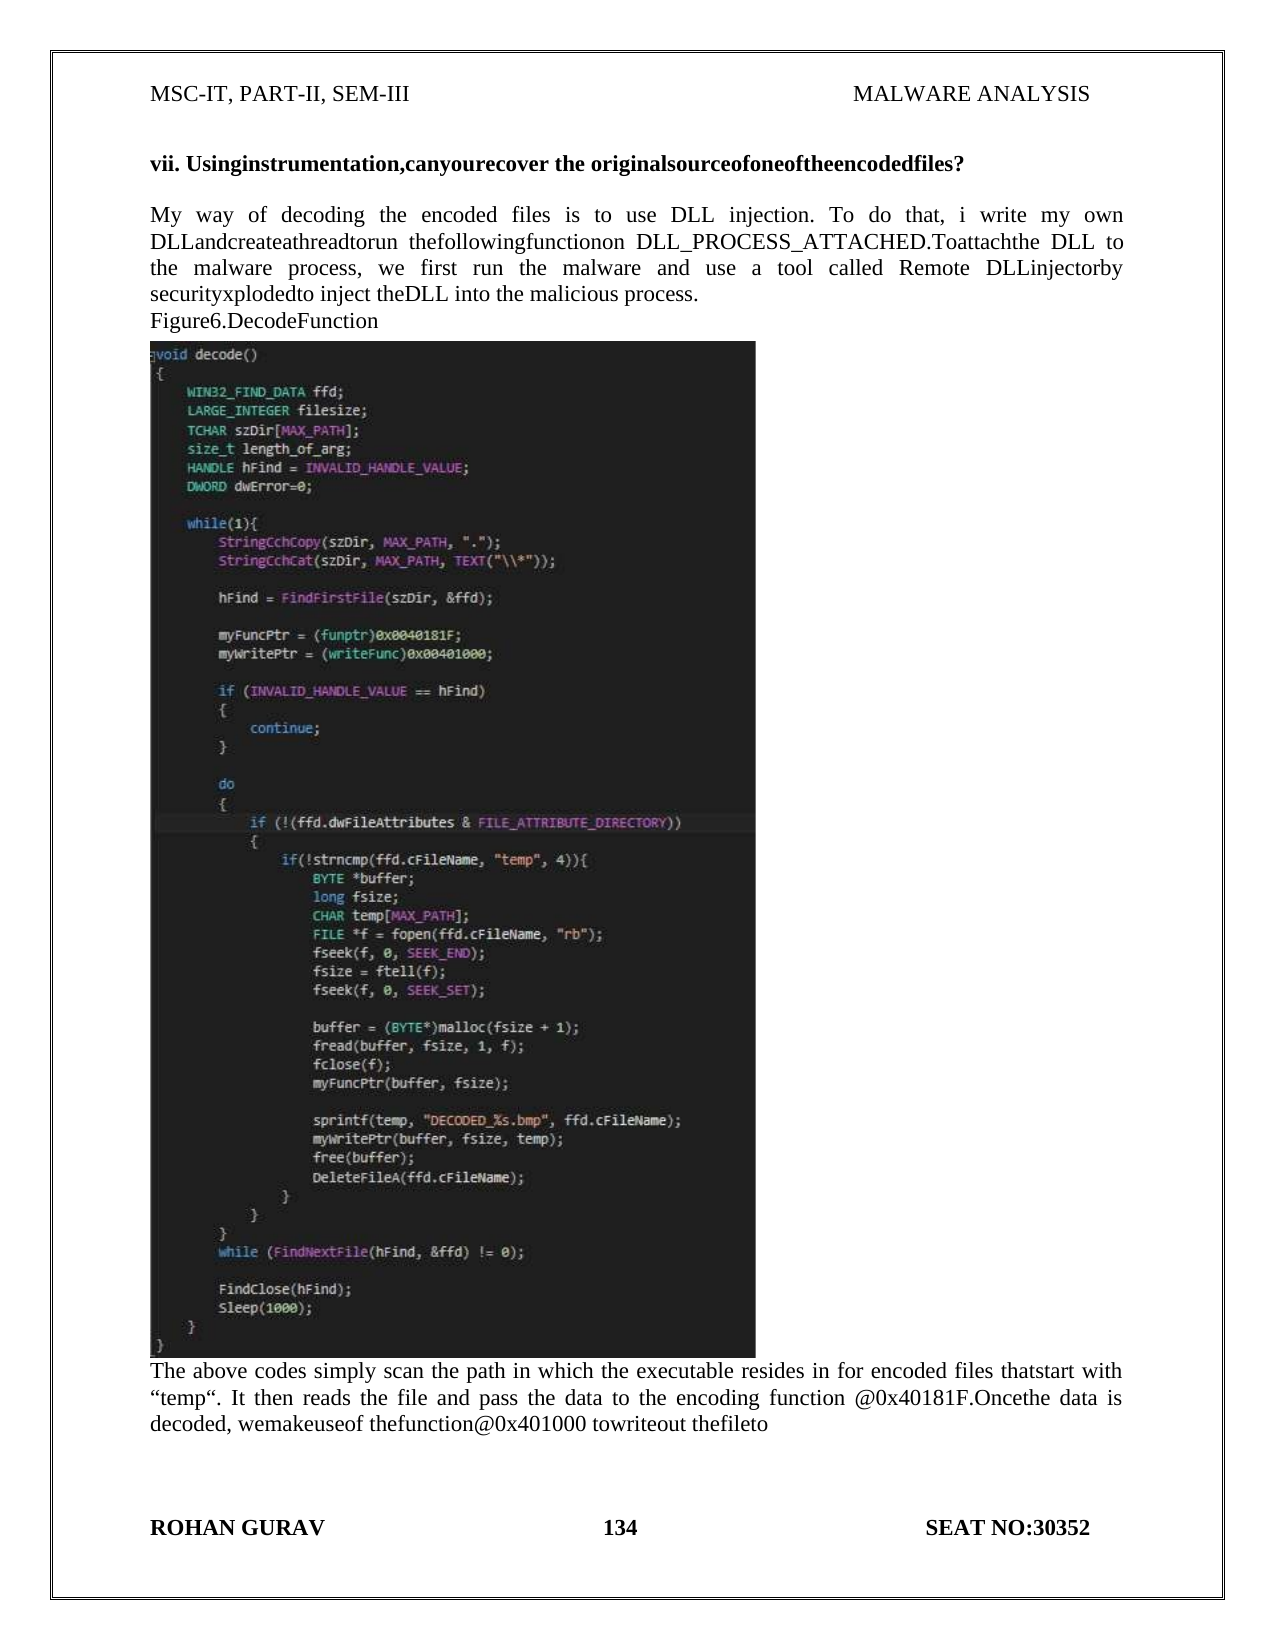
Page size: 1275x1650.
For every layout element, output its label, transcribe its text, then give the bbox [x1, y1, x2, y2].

text My way of decoding the encoded files is to use DLL injection. To do that, i write my own DLLandcreateathreadtorun thefollowingfunctionon DLL_PROCESS_ATTACHED.Toattachthe DLL to the malware process, we first run the malware and use a tool called Remote DLLinjectorby securityxplodedto inject theDLL into the malicious process. [150, 201, 1125, 307]
subtitle vii. Usinginstrumentation,canyourecover the originalsourceofoneoftheencodedfiles? [150, 150, 1125, 176]
text Figure6.DecodeFunction [150, 307, 1125, 333]
picture [150, 341, 756, 1358]
